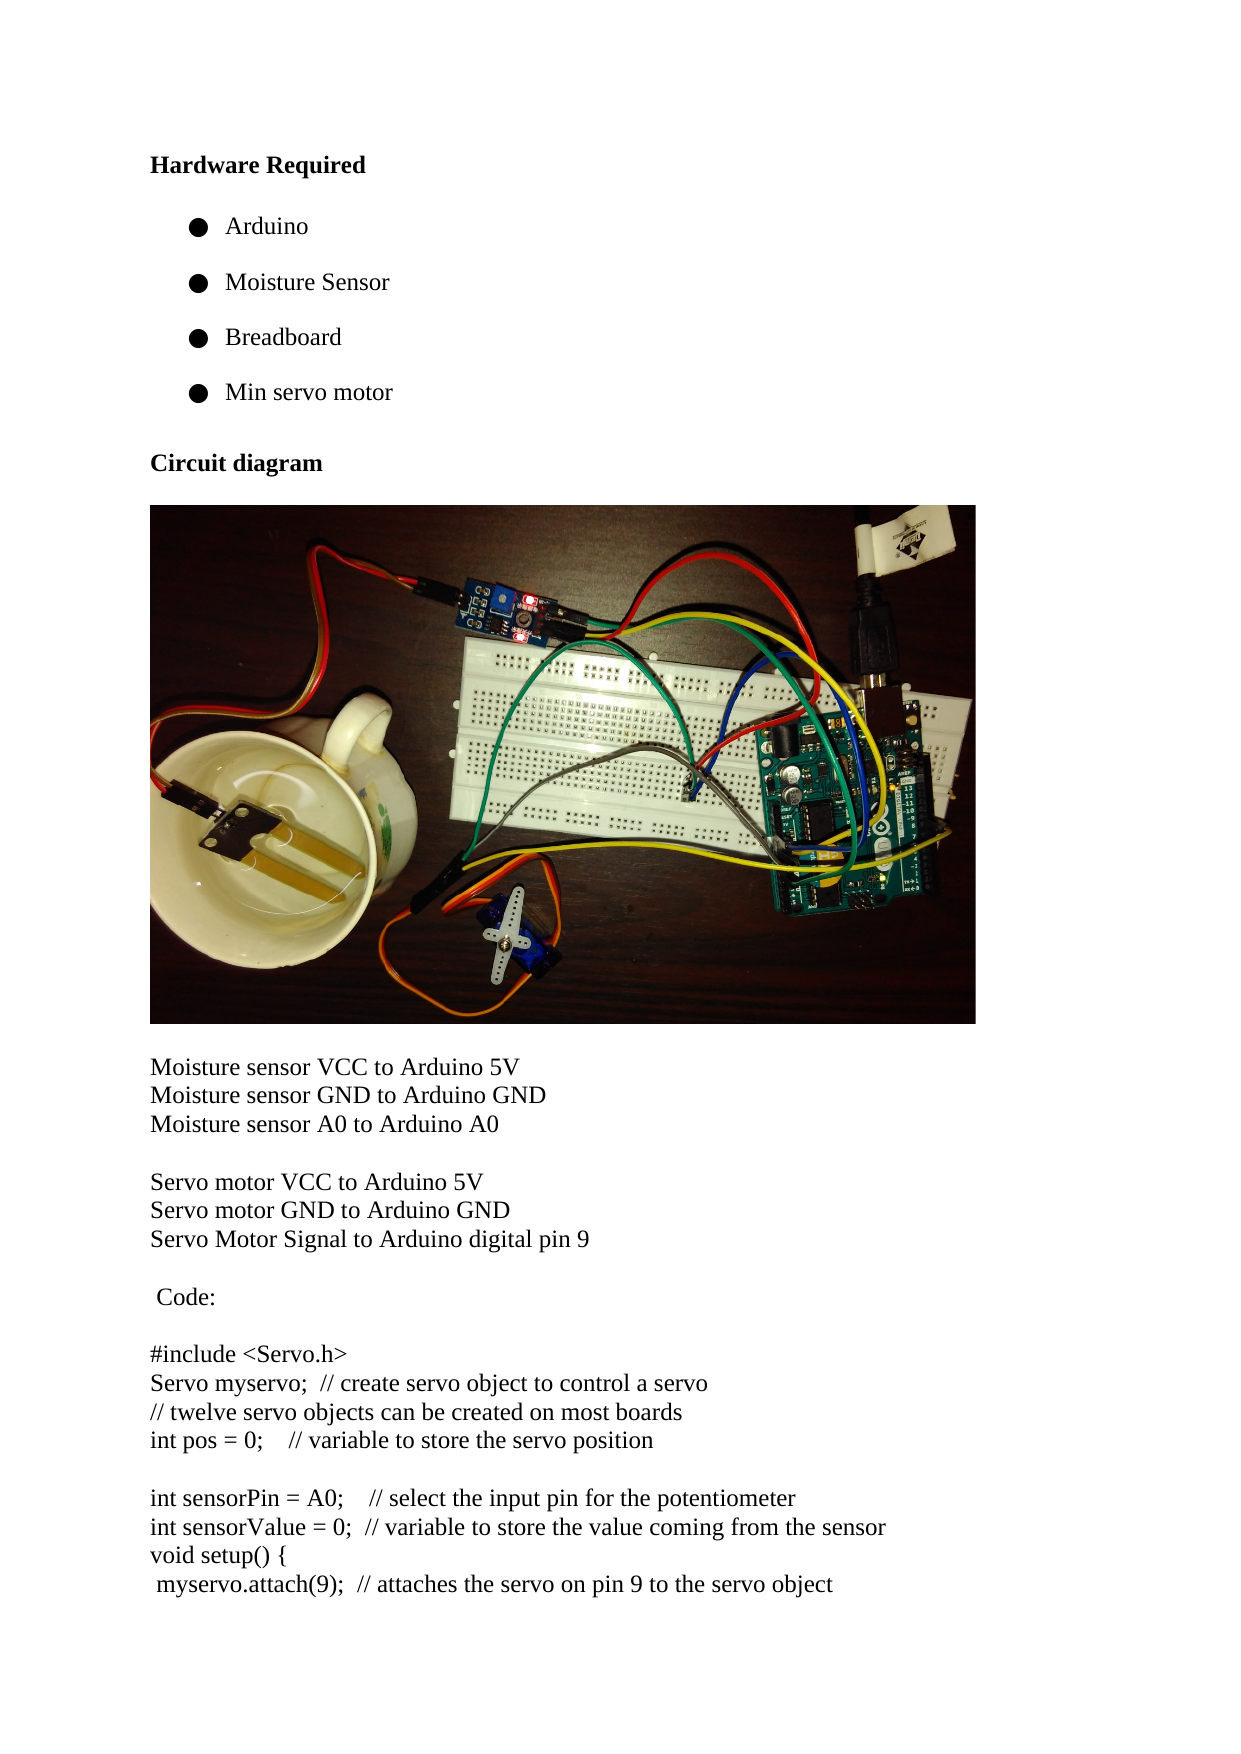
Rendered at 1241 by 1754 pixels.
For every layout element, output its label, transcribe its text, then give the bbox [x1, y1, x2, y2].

text Servo motor GND to Arduino GND [150, 1196, 1090, 1224]
text // twelve servo objects can be created on most boards [150, 1397, 1090, 1426]
text int sensorPin = A0; // select the input pin for the potentiometer [150, 1483, 1090, 1512]
text int pos = 0; // variable to store the servo position [150, 1426, 1090, 1454]
text Moisture sensor VCC to Arduino 5V [150, 1052, 1090, 1081]
text int sensorValue = 0; // variable to store the value coming from the sensor [150, 1512, 1090, 1541]
text Circuit diagram [150, 448, 1090, 476]
text Code: [150, 1282, 1090, 1311]
text #include <Servo.h> [150, 1339, 1090, 1368]
text Servo myservo; // create servo object to control a servo [150, 1368, 1090, 1397]
list Min servo motor [187, 364, 1090, 415]
list Breadboard [187, 308, 1090, 359]
text Moisture sensor GND to Arduino GND [150, 1081, 1090, 1109]
text Servo Motor Signal to Arduino digital pin 9 [150, 1224, 1090, 1253]
text Servo motor VCC to Arduino 5V [150, 1167, 1090, 1196]
text Hardware Required [150, 150, 1090, 179]
text myservo.attach(9); // attaches the servo on pin 9 to the servo object [150, 1569, 1090, 1598]
text void setup() { [150, 1541, 1090, 1569]
picture [150, 505, 976, 1024]
text Moisture sensor A0 to Arduino A0 [150, 1109, 1090, 1138]
list Arduino [187, 198, 1090, 249]
list Moisture Sensor [187, 253, 1090, 304]
